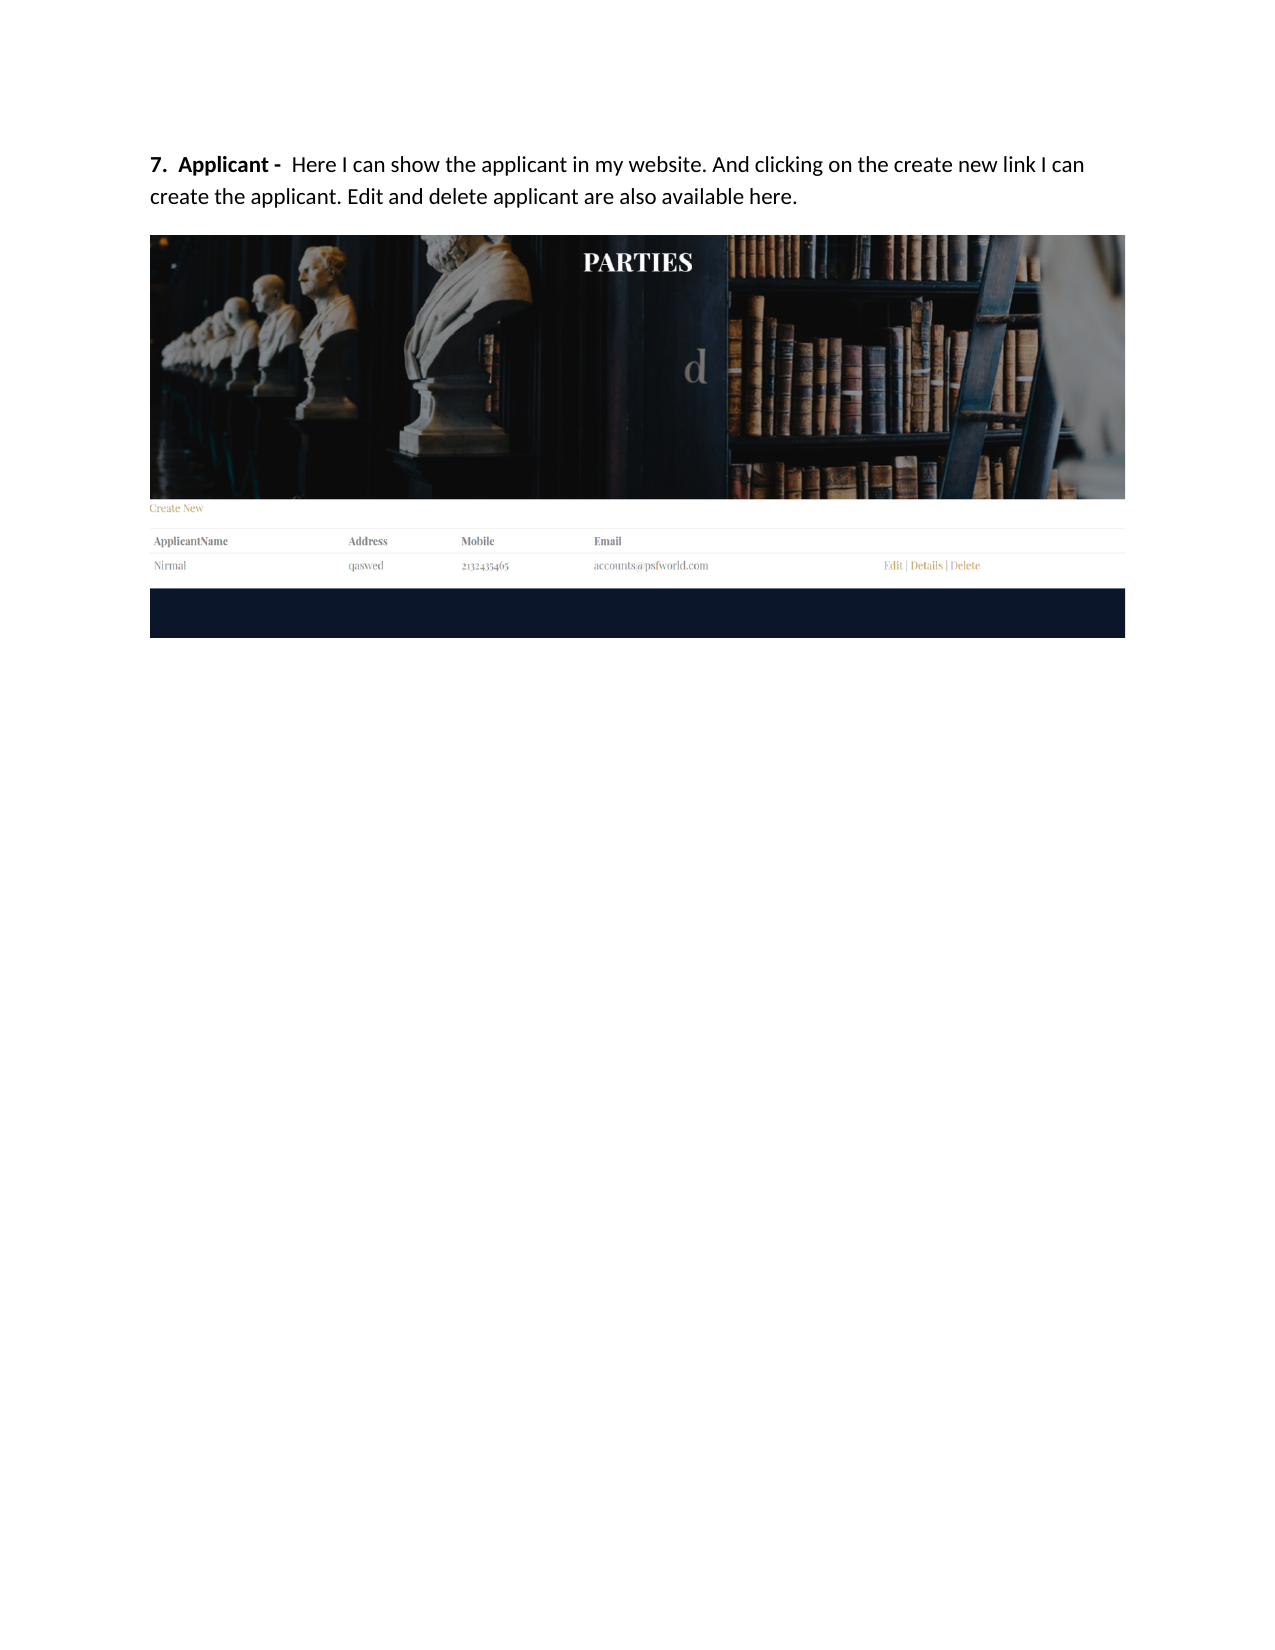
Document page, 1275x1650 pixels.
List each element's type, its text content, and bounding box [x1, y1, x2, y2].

picture [150, 235, 1125, 638]
text 7. Applicant - Here I can show the applicant in my website. And clicking on the create new link I can create the applicant. Edit and delete applicant are also available here. [150, 150, 1125, 210]
